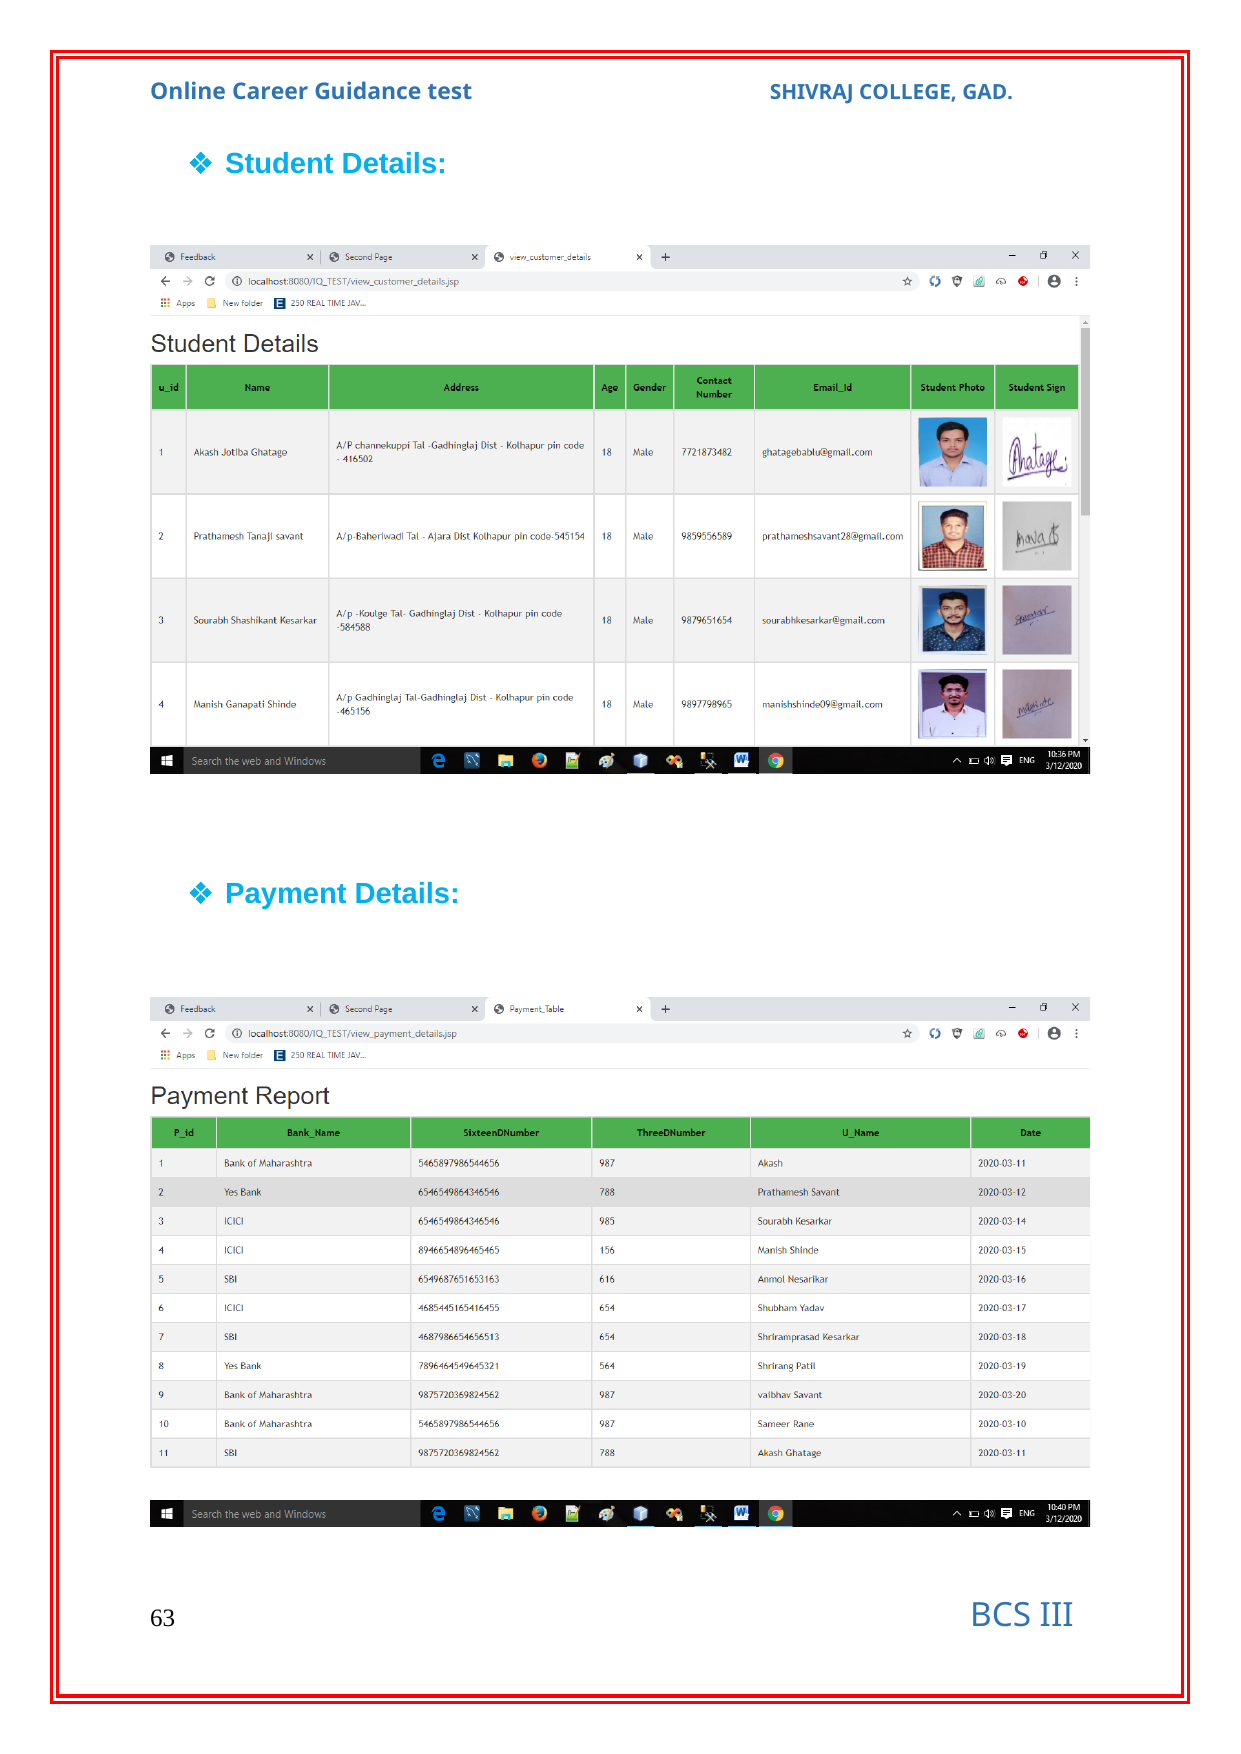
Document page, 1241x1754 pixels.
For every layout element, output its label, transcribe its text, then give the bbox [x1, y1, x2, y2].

list Student Details: [187, 146, 1090, 180]
picture [150, 245, 1091, 774]
list Payment Details: [187, 876, 1090, 910]
picture [150, 997, 1091, 1527]
